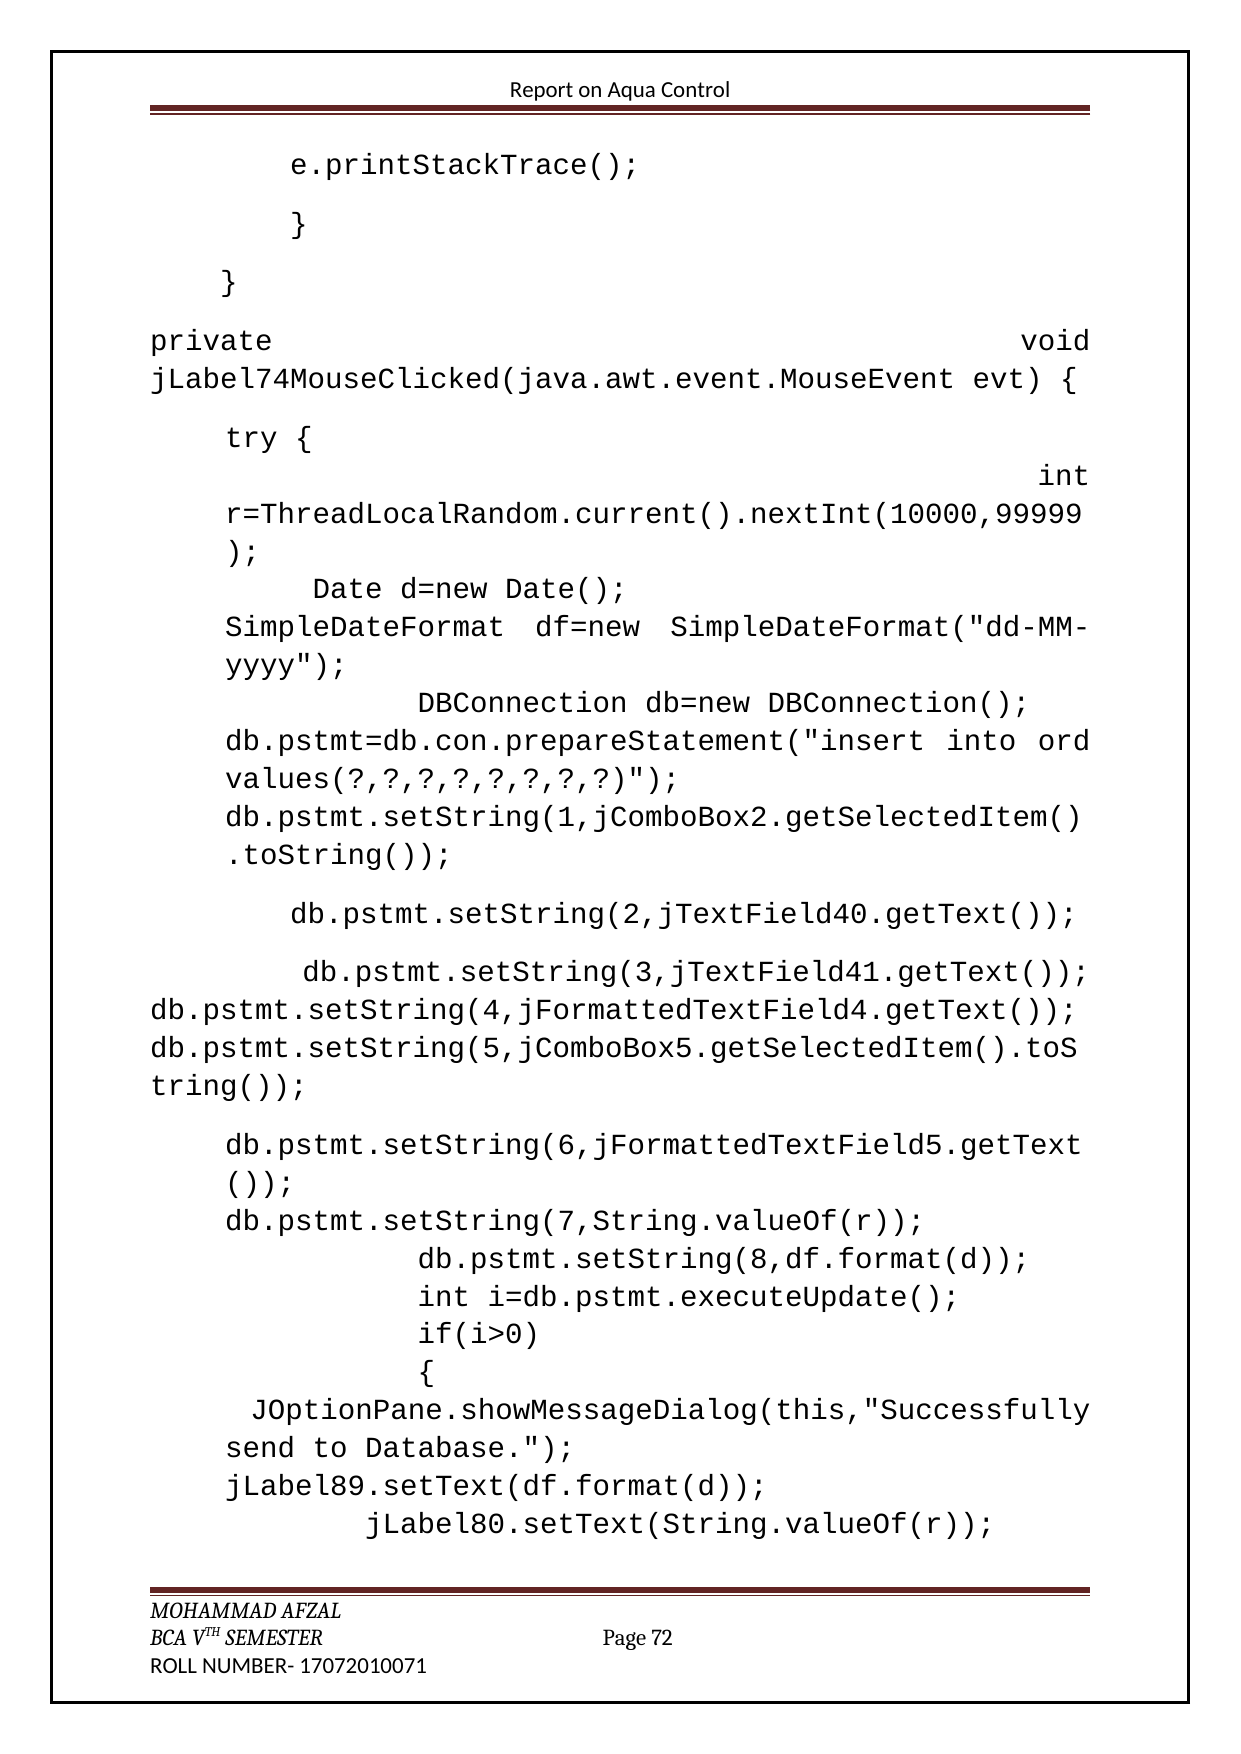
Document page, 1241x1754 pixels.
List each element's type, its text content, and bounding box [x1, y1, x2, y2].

text db.pstmt.setString(3,jTextField41.getText()); db.pstmt.setString(4,jFormattedTextField4.getText()); db.pstmt.setString(5,jComboBox5.getSelectedItem().toString()); [150, 957, 1090, 1104]
text } [150, 209, 1090, 242]
list SimpleDateFormat df=new SimpleDateFormat("dd-MM-yyyy"); [225, 612, 1090, 683]
list DBConnection db=new DBConnection(); [225, 688, 1090, 721]
list if(i>0) [225, 1319, 1090, 1353]
list jLabel80.setText(String.valueOf(r)); [225, 1509, 1090, 1542]
text private void jLabel74MouseClicked(java.awt.event.MouseEvent evt) { [150, 326, 1090, 397]
list db.pstmt.setString(7,String.valueOf(r)); [225, 1206, 1090, 1239]
list JOptionPane.showMessageDialog(this,"Successfully send to Database."); [225, 1395, 1090, 1466]
list try { [225, 423, 1090, 456]
list Date d=new Date(); [225, 574, 1090, 608]
text db.pstmt.setString(2,jTextField40.getText()); [150, 899, 1090, 932]
list jLabel89.setText(df.format(d)); [225, 1471, 1090, 1504]
list db.pstmt.setString(8,df.format(d)); [225, 1244, 1090, 1277]
list db.pstmt=db.con.prepareStatement("insert into ord values(?,?,?,?,?,?,?,?)"); db.pstmt.setString(1,jComboBox2.getSelectedItem().toString()); [225, 726, 1090, 873]
list int i=db.pstmt.executeUpdate(); [225, 1282, 1090, 1315]
text } [150, 267, 1090, 301]
text e.printStackTrace(); [150, 150, 1090, 183]
list int r=ThreadLocalRandom.current().nextInt(10000,99999); [225, 461, 1090, 570]
list db.pstmt.setString(6,jFormattedTextField5.getText()); [225, 1130, 1090, 1201]
list { [225, 1357, 1090, 1391]
